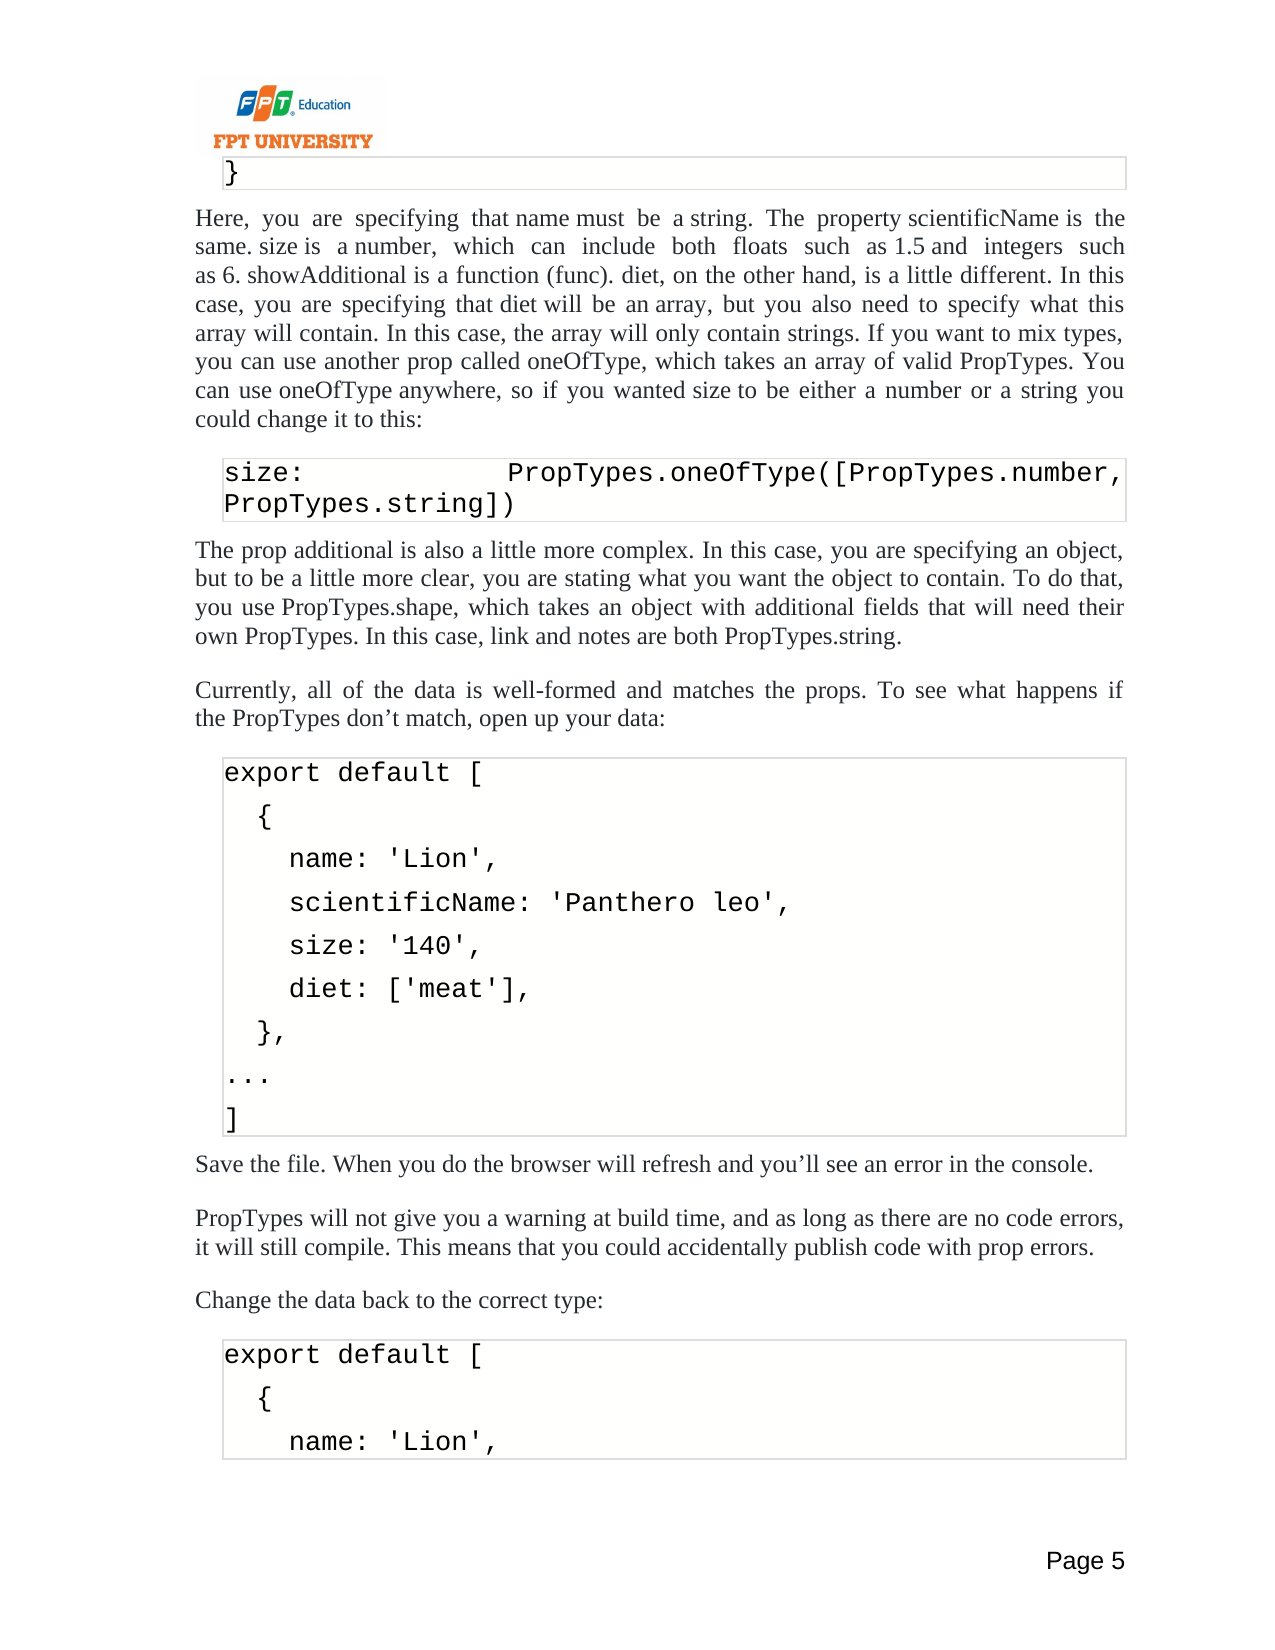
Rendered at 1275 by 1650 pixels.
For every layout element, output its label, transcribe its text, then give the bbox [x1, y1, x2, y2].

text Here, you are specifying that name must be a string. The property scientificName is the same. size is a number, which can include both floats such as 1.5 and integers such as 6. showAdditional is a function (func). diet, on the other hand, is a little different. In this case, you are specifying that diet will be an array, but you also need to specify what this array will contain. In this case, the array will only contain strings. If you want to mix types, you can use another prop called oneOfType, which takes an array of valid PropTypes. You can use oneOfType anywhere, so if you wanted size to be either a number or a string you could change it to this: [195, 203, 1125, 433]
text Currently, all of the data is well-formed and matches the props. To see what happens if the PropTypes don’t match, open up your data: [195, 675, 1125, 732]
text size: PropTypes.oneOfType([PropTypes.number, PropTypes.string]) [224, 459, 1125, 521]
text name: 'Lion', [224, 1426, 1125, 1458]
text size: '140', [224, 930, 1125, 962]
text PropTypes will not give you a warning at build time, and as long as there are no code errors, it will still compile. This means that you could accidentally publish code with prop errors. [195, 1203, 1125, 1261]
text name: 'Lion', [224, 844, 1125, 876]
text ... [224, 1060, 1125, 1092]
text }, [224, 1017, 1125, 1049]
text The prop additional is also a little more complex. In this case, you are specifying an object, but to be a little more clear, you are stating what you want the object to contain. To do that, you use PropTypes.shape, which takes an object with additional fields that will need their own PropTypes. In this case, link and notes are both PropTypes.string. [195, 535, 1125, 650]
text Save the file. When you do the browser will refresh and you’ll see an error in the console. [195, 1149, 1125, 1178]
text } [224, 158, 1125, 189]
text diet: ['meat'], [224, 973, 1125, 1006]
text { [224, 800, 1125, 833]
text Change the data back to the correct type: [195, 1286, 1125, 1314]
picture [194, 75, 387, 157]
text export default [ [224, 759, 1125, 789]
text { [224, 1383, 1125, 1415]
text scientificName: 'Panthero leo', [224, 887, 1125, 919]
text export default [ [224, 1341, 1125, 1372]
text ] [224, 1103, 1125, 1135]
